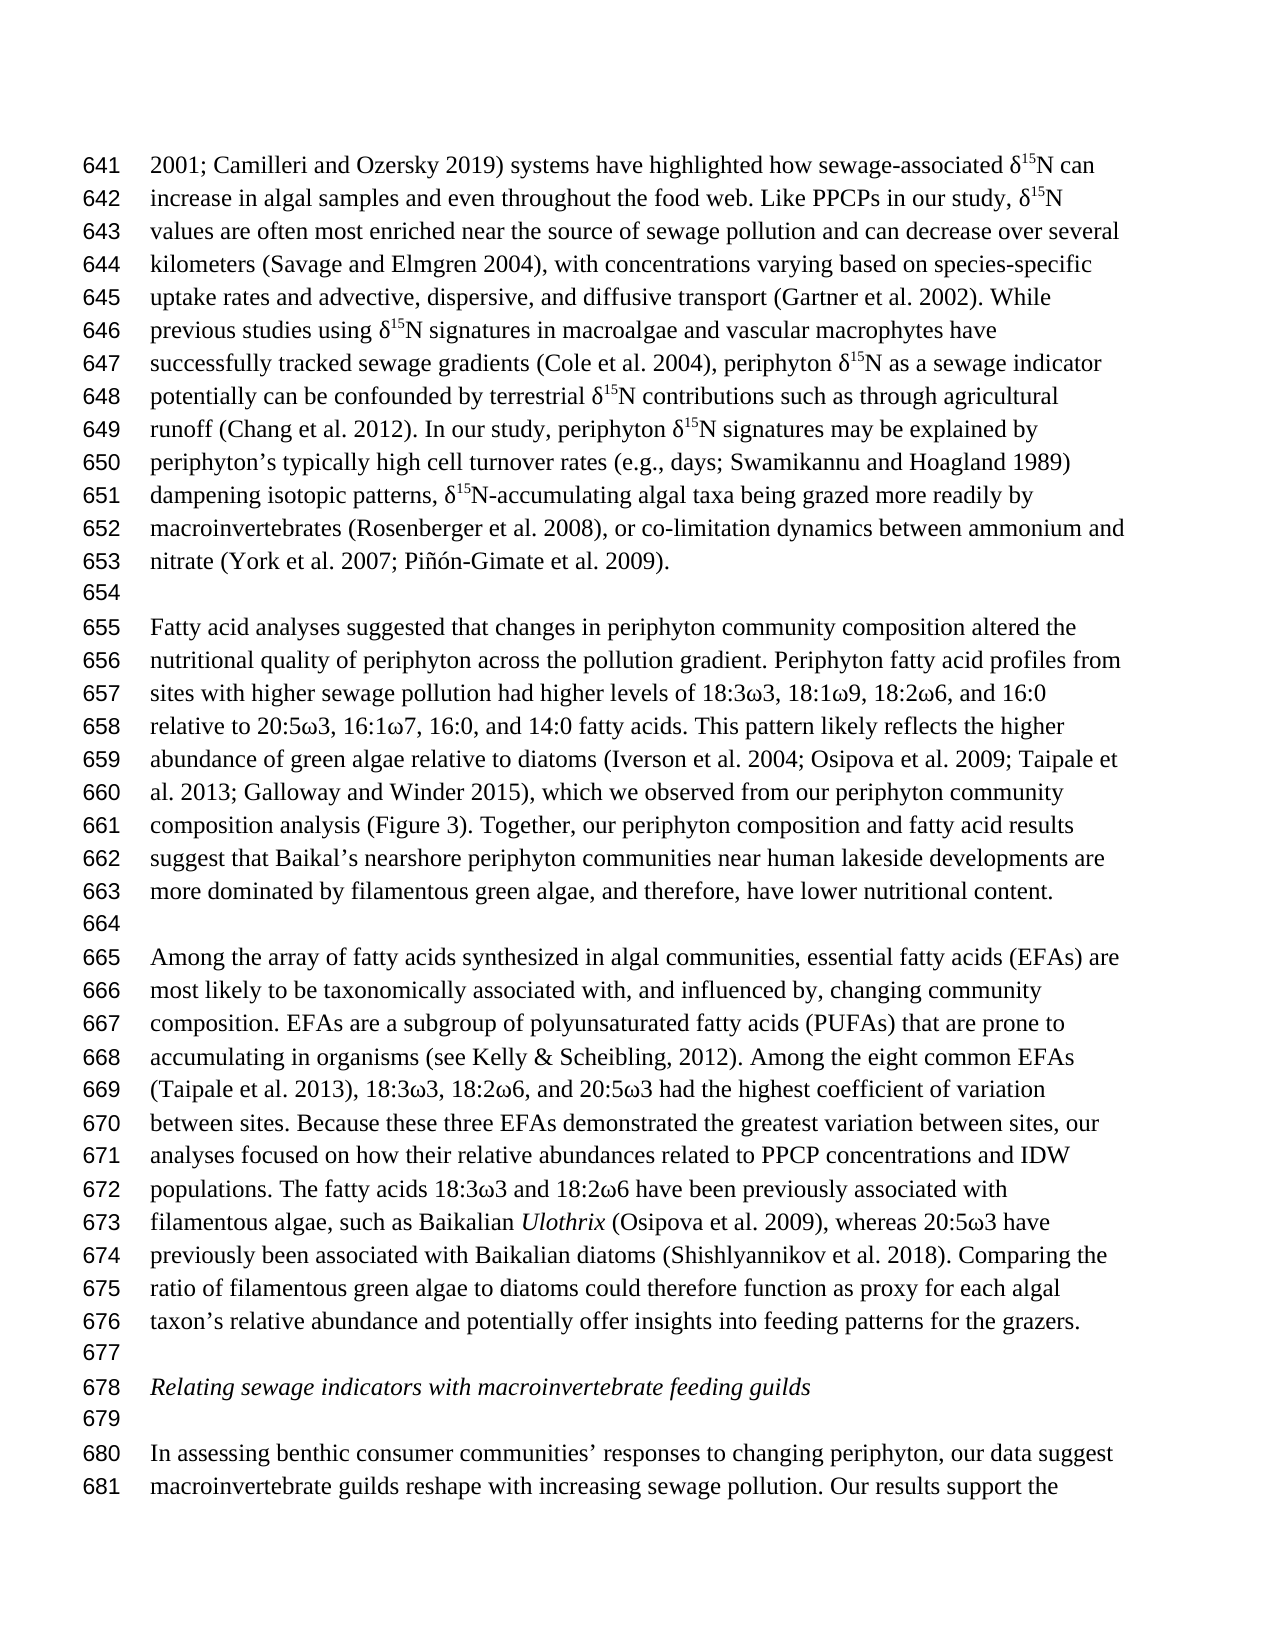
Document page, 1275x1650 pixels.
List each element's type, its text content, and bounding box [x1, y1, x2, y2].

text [150, 1438, 1125, 1499]
text Fatty acid analyses suggested that changes in periphyton community composition altered the nutritional quality of periphyton across the pollution gradient. Periphyton fatty acid profiles from sites with higher sewage pollution had higher levels of 18:3ω3, 18:1ω9, 18:2ω6, and 16:0 relative to 20:5ω3, 16:1ω7, 16:0, and 14:0 fatty acids. This pattern likely reflects the higher abundance of green algae relative to diatoms (Iverson et al. 2004; Osipova et al. 2009; Taipale et al. 2013; Galloway and Winder 2015), which we observed from our periphyton community composition analysis (Figure 3). Together, our periphyton composition and fatty acid results suggest that Baikal’s nearshore periphyton communities near human lakeside developments are more dominated by filamentous green algae, and therefore, have lower nutritional content. [150, 612, 1125, 905]
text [150, 150, 1125, 513]
text Relating sewage indicators with macroinvertebrate feeding guilds [150, 1372, 1125, 1401]
text Among the array of fatty acids synthesized in algal communities, essential fatty acids (EFAs) are most likely to be taxonomically associated with, and influenced by, changing community composition. EFAs are a subgroup of polyunsaturated fatty acids (PUFAs) that are prone to accumulating in organisms (see Kelly & Scheibling, 2012). Among the eight common EFAs (Taipale et al. 2013), 18:3ω3, 18:2ω6, and 20:5ω3 had the highest coefficient of variation between sites. Because these three EFAs demonstrated the greatest variation between sites, our analyses focused on how their relative abundances related to PPCP concentrations and IDW populations. The fatty acids 18:3ω3 and 18:2ω6 have been previously associated with filamentous algae, such as Baikalian Ulothrix (Osipova et al. 2009), whereas 20:5ω3 have previously been associated with Baikalian diatoms (Shishlyannikov et al. 2018). Comparing the ratio of filamentous green algae to diatoms could therefore function as proxy for each algal taxon’s relative abundance and potentially offer insights into feeding patterns for the grazers. [150, 942, 1125, 1334]
